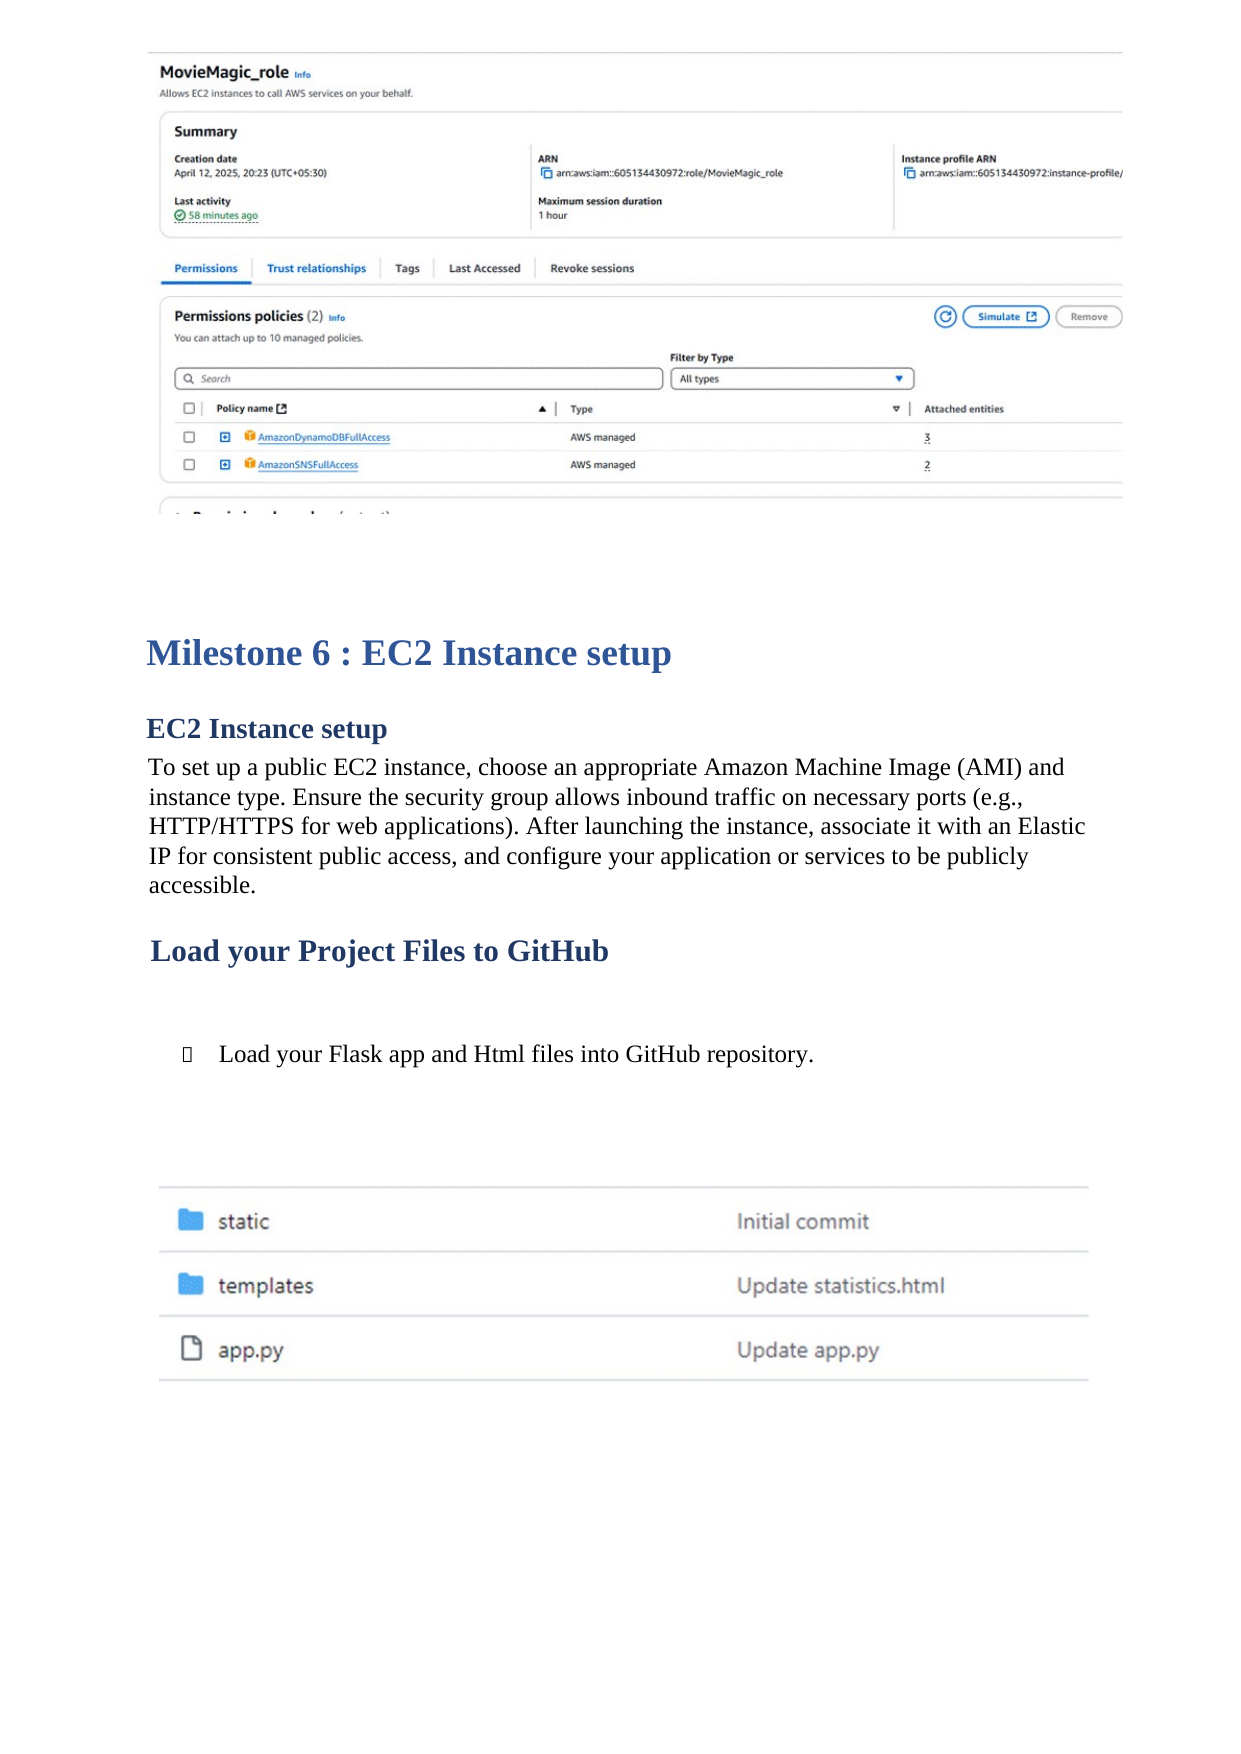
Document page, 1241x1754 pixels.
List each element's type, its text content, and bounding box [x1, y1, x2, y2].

text  Load your Flask app and Html files into GitHub repository. [74, 1039, 1207, 1068]
picture [158, 1185, 1089, 1384]
text EC2 Instance setup [146, 711, 1207, 744]
text Milestone 6 : EC2 Instance setup [146, 631, 1207, 674]
picture [147, 51, 1123, 514]
subtitle Load your Project Files to GitHub [146, 932, 1093, 968]
text To set up a public EC2 instance, choose an appropriate Amazon Machine Image (AMI) and instance type. Ensure the security group allows inbound traffic on necessary ports (e.g., HTTP/HTTPS for web applications). After launching the instance, associate it with an Elastic IP for consistent public access, and configure your application or services to be publicly accessible. [148, 752, 1090, 899]
